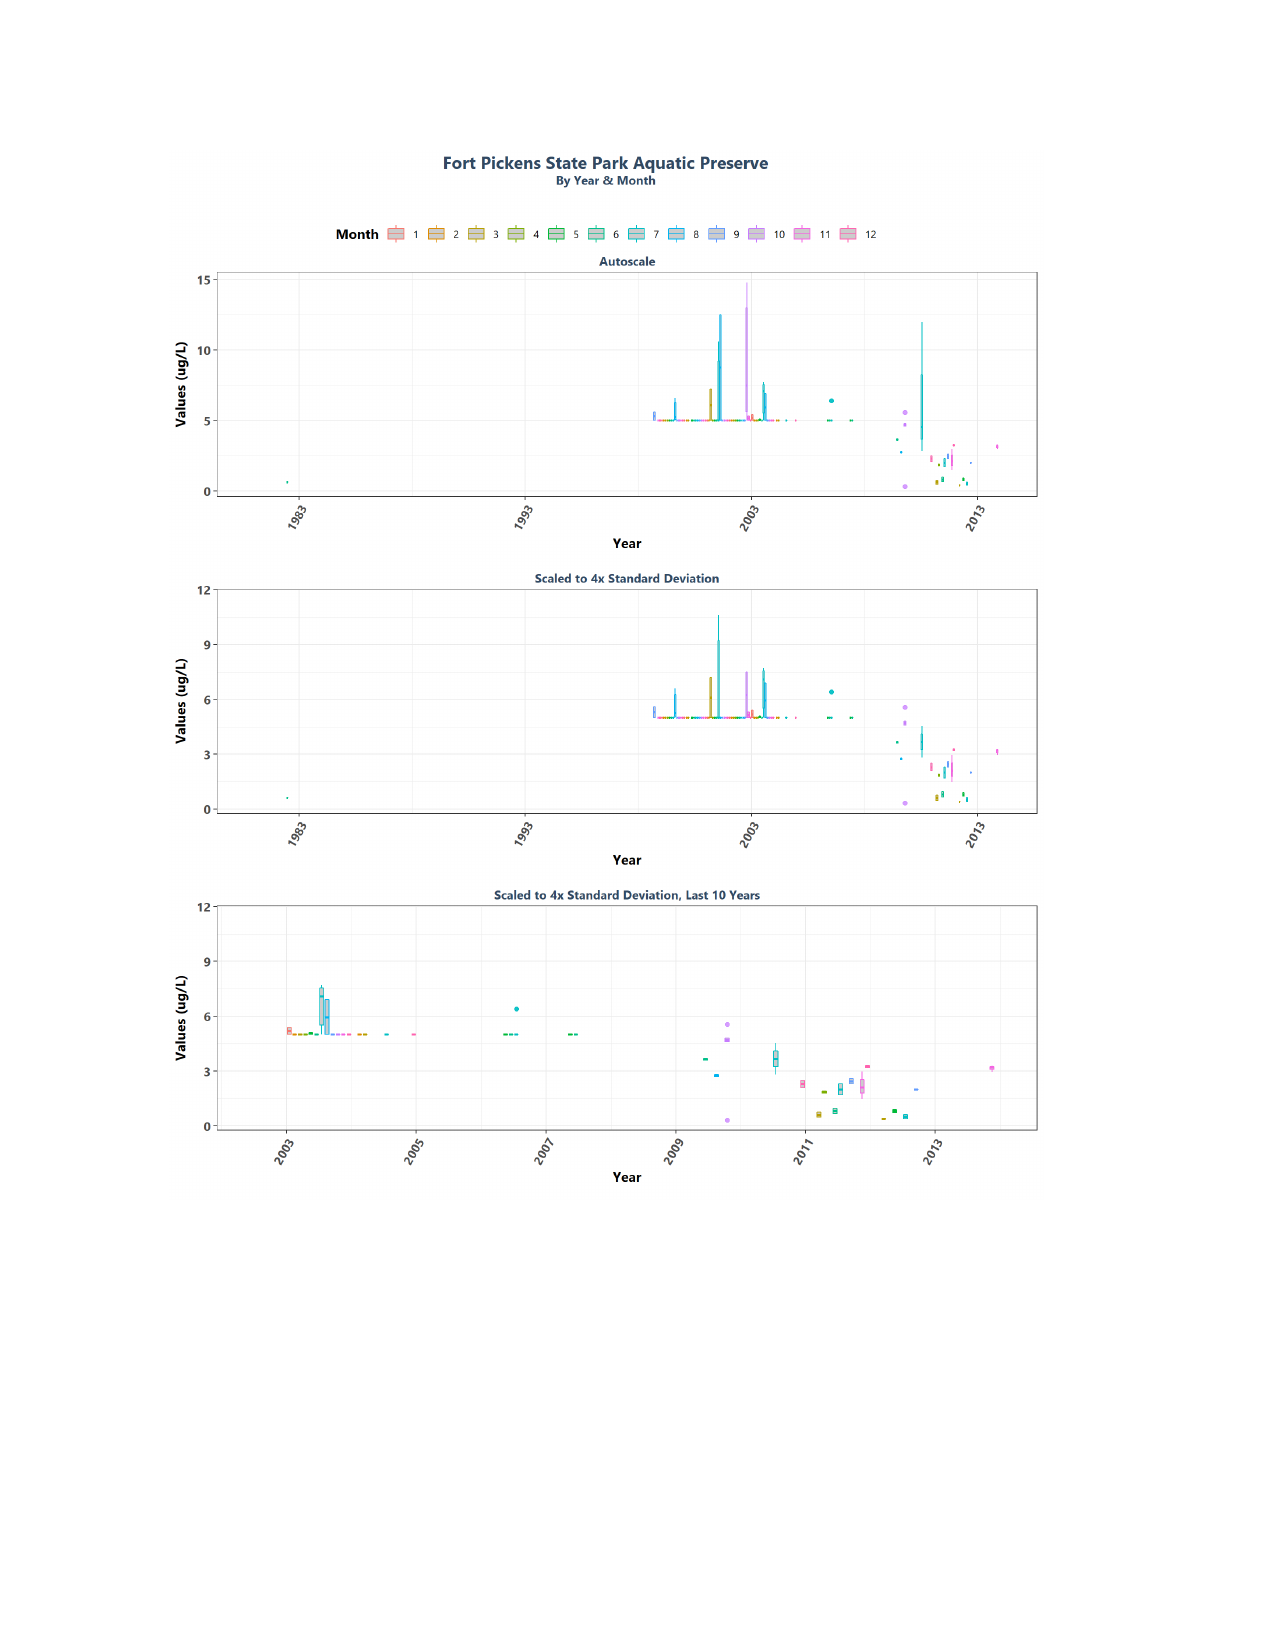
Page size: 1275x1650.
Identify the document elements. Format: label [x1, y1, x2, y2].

picture [168, 150, 1044, 1200]
